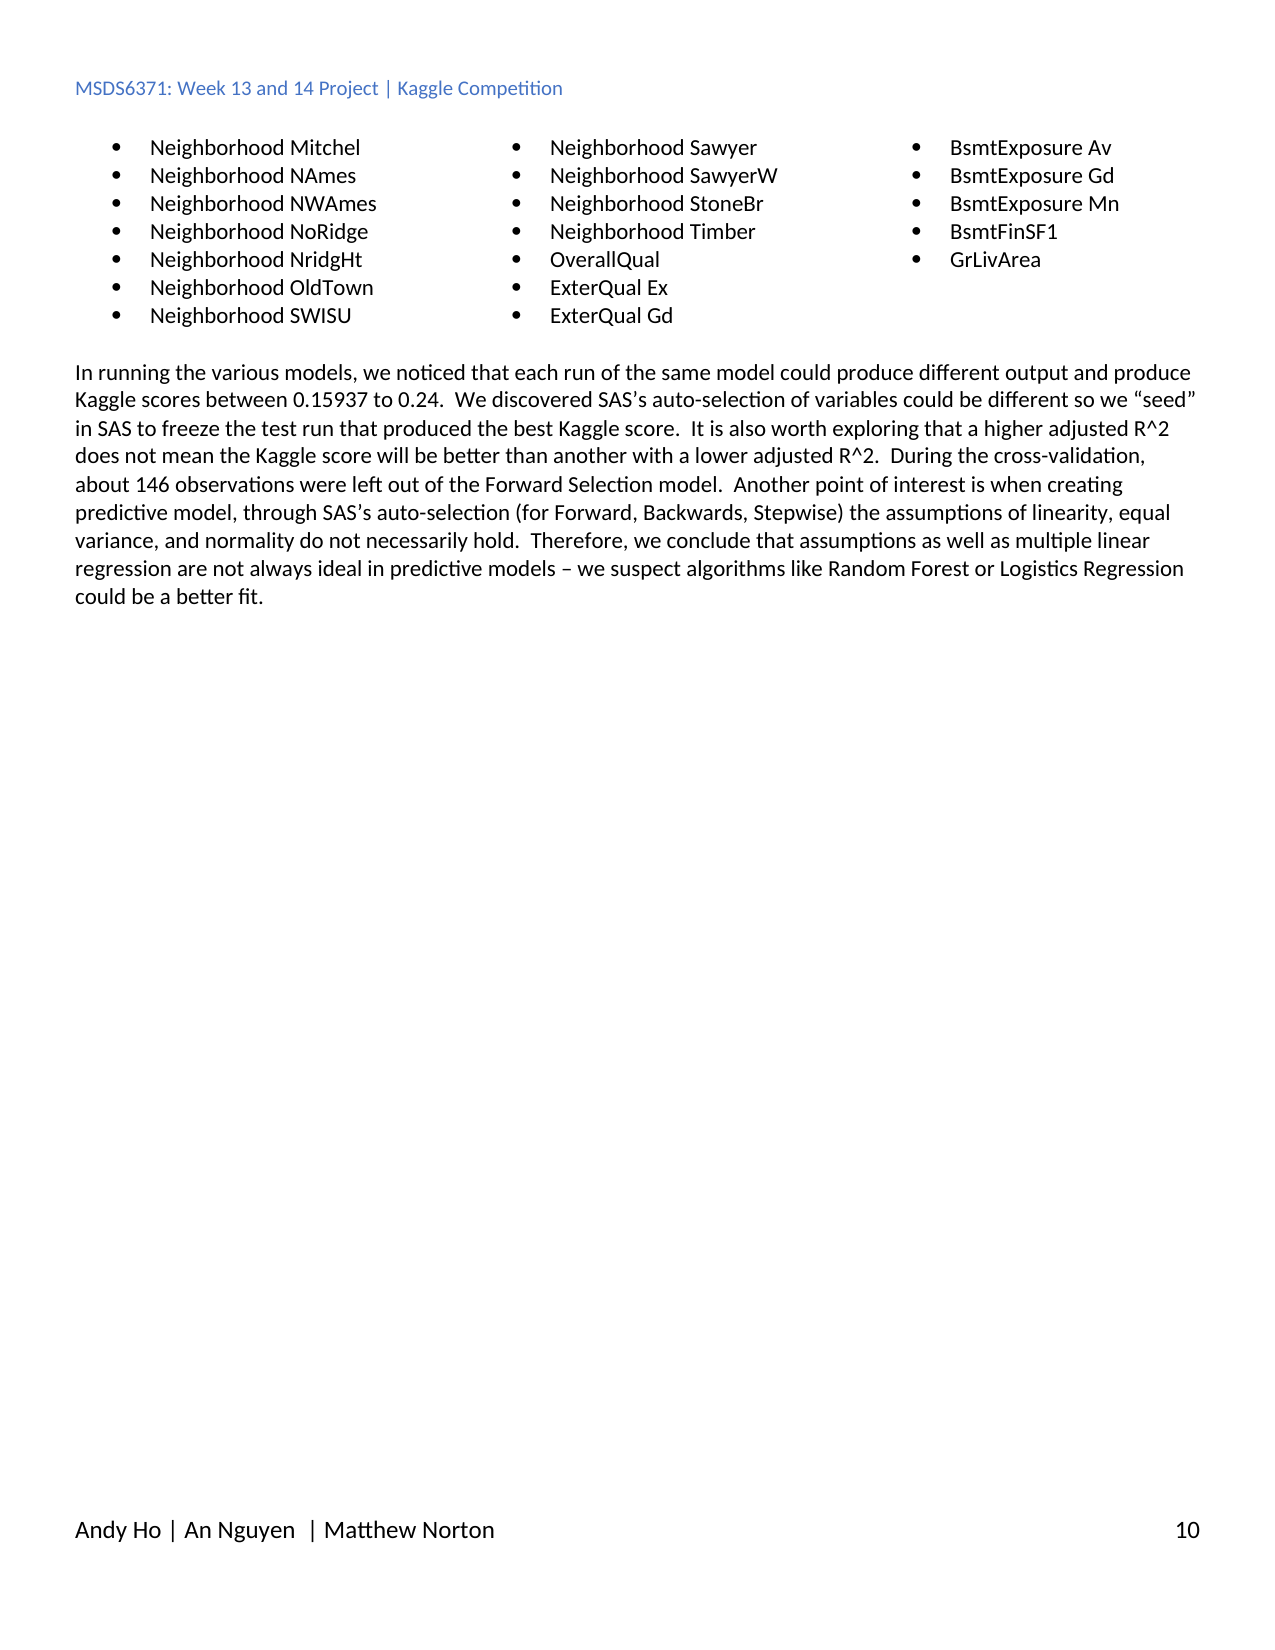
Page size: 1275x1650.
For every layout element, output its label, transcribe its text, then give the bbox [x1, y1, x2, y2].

list ExterQual Gd [512, 302, 800, 329]
list ExterQual Ex [512, 273, 800, 302]
list BsmtExposure Mn [912, 189, 1200, 217]
list Neighborhood OldTown [112, 273, 400, 302]
list Neighborhood SawyerW [512, 161, 800, 189]
list Neighborhood NAmes [112, 161, 400, 189]
list Neighborhood NridgHt [112, 246, 400, 273]
list OverallQual [512, 246, 800, 273]
text In running the various models, we noticed that each run of the same model could produce different output and produce Kaggle scores between 0.15937 to 0.24. We discovered SAS’s auto-selection of variables could be different so we “seed” in SAS to freeze the test run that produced the best Kaggle score. It is also worth exploring that a higher adjusted R^2 does not mean the Kaggle score will be better than another with a lower adjusted R^2. During the cross-validation, about 146 observations were left out of the Forward Selection model. Another point of interest is when creating predictive model, through SAS’s auto-selection (for Forward, Backwards, Stepwise) the assumptions of linearity, equal variance, and normality do not necessarily hold. Therefore, we conclude that assumptions as well as multiple linear regression are not always ideal in predictive models – we suspect algorithms like Random Forest or Logistics Regression could be a better fit. [75, 358, 1200, 610]
list Neighborhood Mitchel [112, 133, 400, 161]
list GrLivArea [912, 246, 1200, 273]
list Neighborhood StoneBr [512, 189, 800, 217]
list Neighborhood Timber [512, 217, 800, 246]
list BsmtExposure Av [912, 133, 1200, 161]
list BsmtFinSF1 [912, 217, 1200, 246]
list Neighborhood SWISU [112, 302, 400, 329]
list Neighborhood NWAmes [112, 189, 400, 217]
list Neighborhood NoRidge [112, 217, 400, 246]
list BsmtExposure Gd [912, 161, 1200, 189]
list Neighborhood Sawyer [512, 133, 800, 161]
